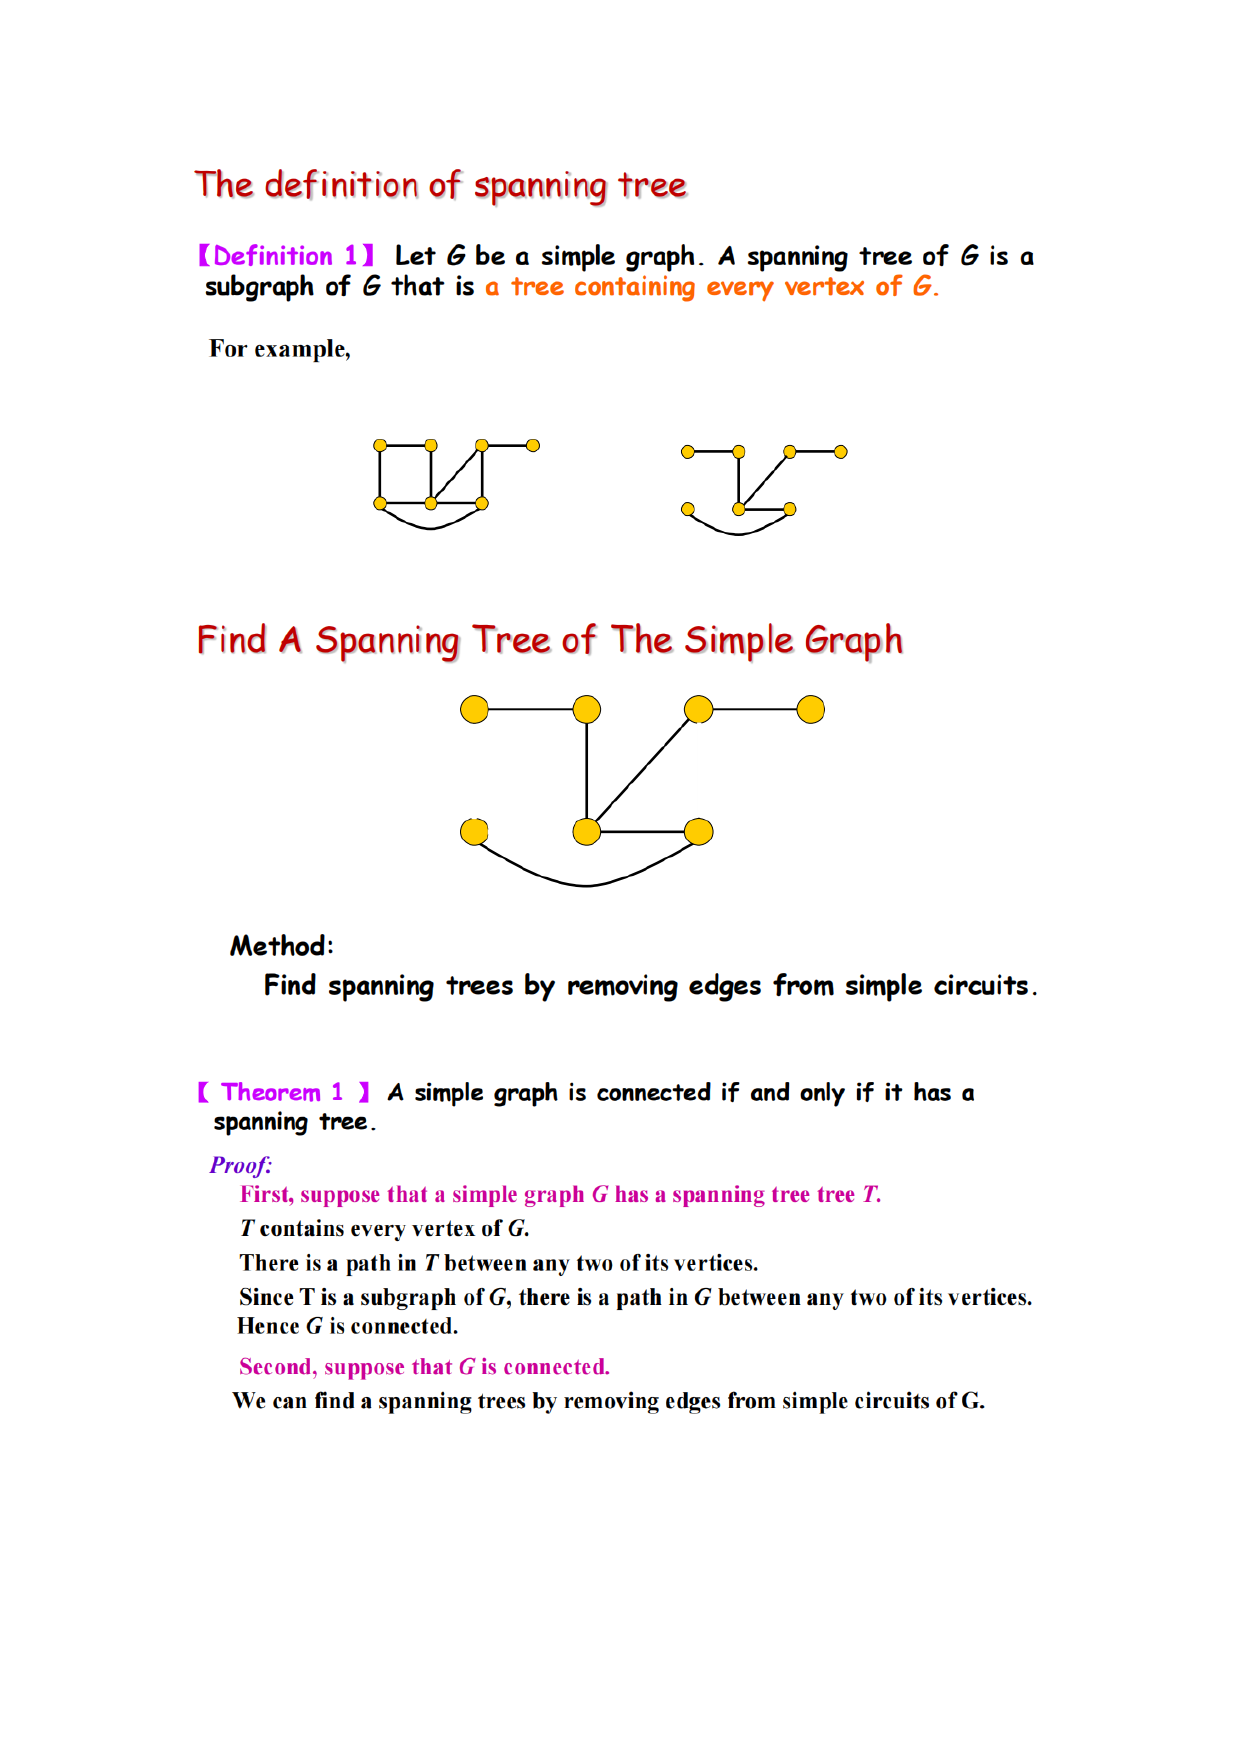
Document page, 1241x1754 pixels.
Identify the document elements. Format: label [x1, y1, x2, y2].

picture [187, 617, 1053, 1025]
picture [187, 162, 1053, 553]
picture [187, 1072, 1052, 1442]
